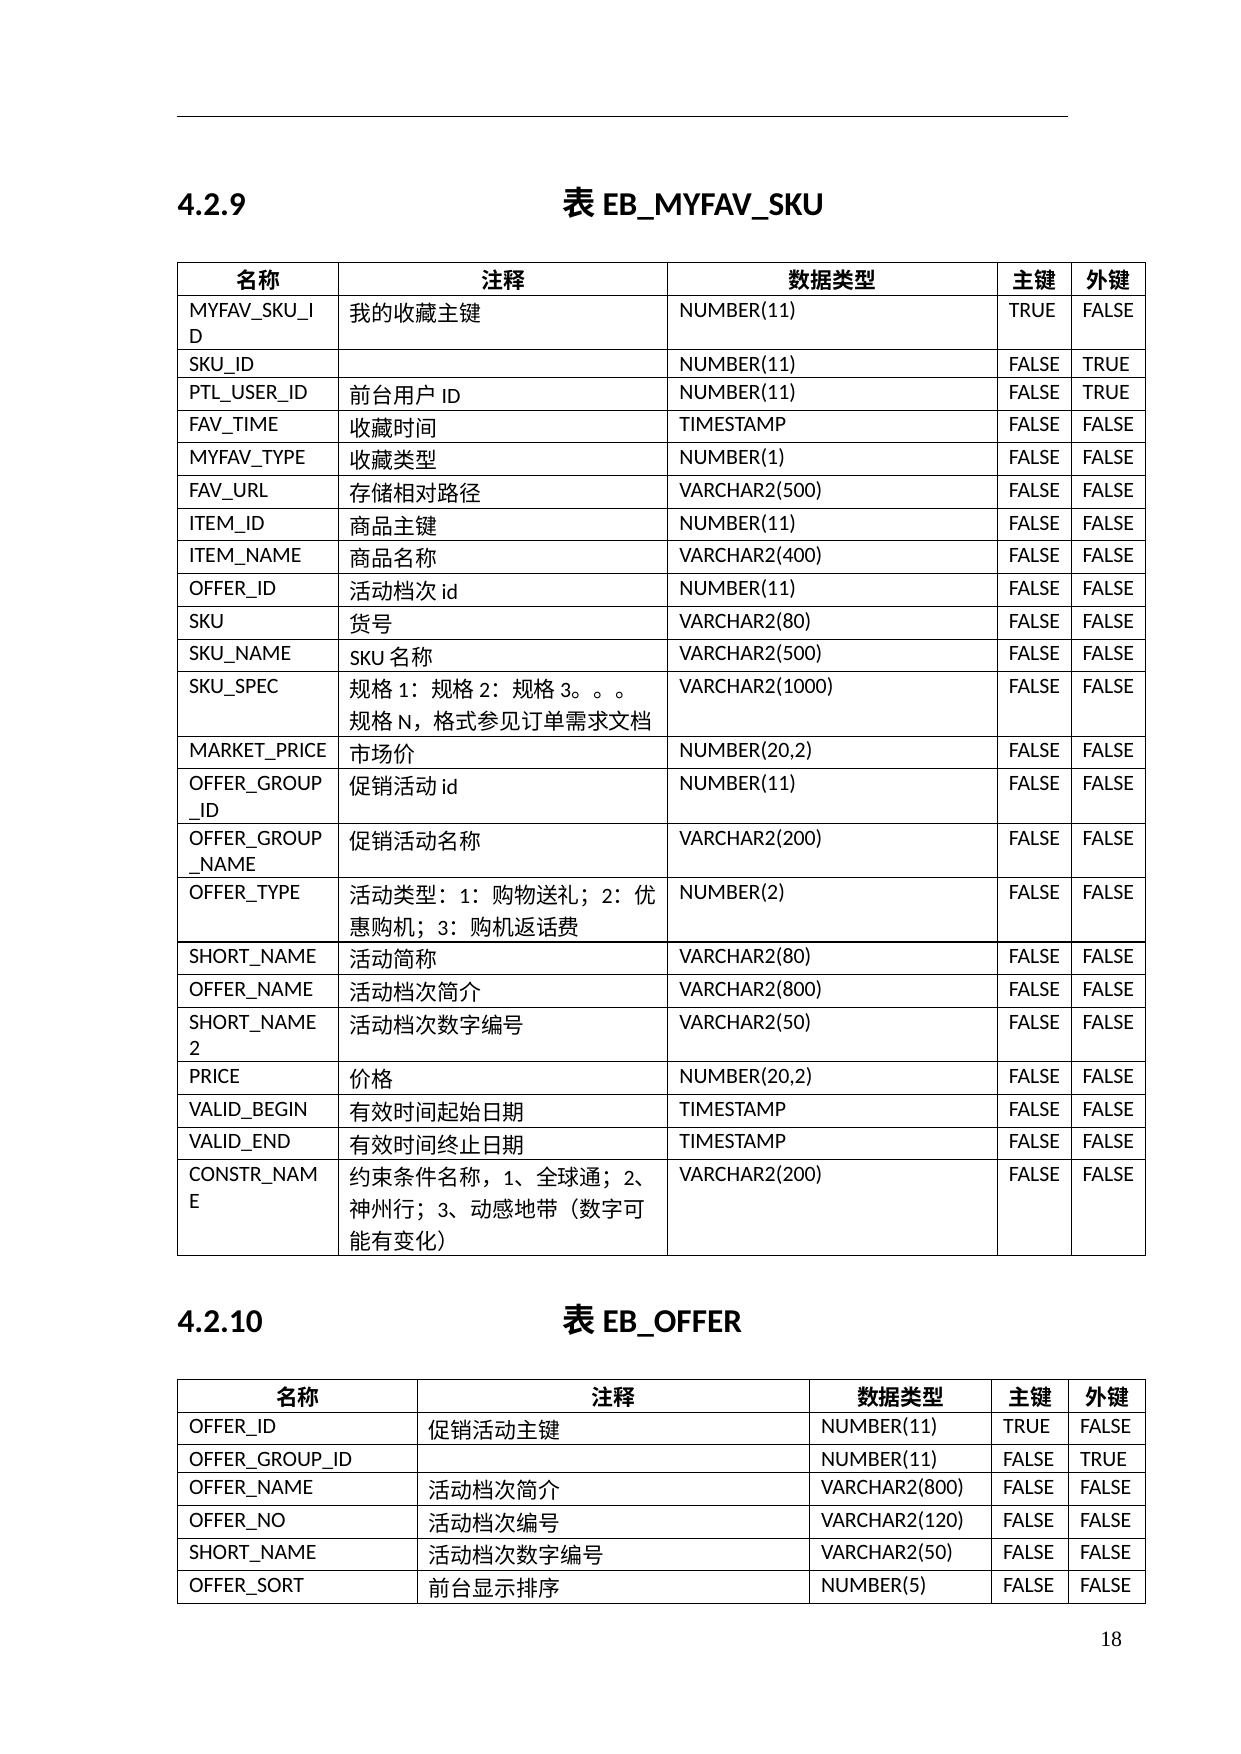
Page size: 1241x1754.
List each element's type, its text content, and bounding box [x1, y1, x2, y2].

table_cell FALSE [1072, 476, 1145, 508]
table_cell 货号 [339, 607, 667, 638]
table_cell FALSE [998, 640, 1071, 671]
table_cell TIMESTAMP [668, 1095, 997, 1127]
table_cell FALSE [1072, 541, 1145, 573]
table_cell VARCHAR2(200) [668, 824, 997, 877]
table_cell 商品主键 [339, 509, 667, 540]
table_header 数据类型 [810, 1380, 991, 1412]
table_cell SKU_ID [178, 350, 338, 377]
table_cell [418, 1445, 809, 1472]
table_cell FALSE [1072, 509, 1145, 540]
table_cell FALSE [1072, 607, 1145, 638]
table_cell TRUE [1069, 1445, 1145, 1472]
table_cell FALSE [1072, 574, 1145, 606]
table_cell FALSE [998, 541, 1071, 573]
table_cell FALSE [1072, 640, 1145, 671]
table_cell VARCHAR2(800) [810, 1473, 991, 1505]
table_cell OFFER_NAME [178, 1473, 417, 1505]
table_cell FALSE [1072, 296, 1145, 349]
table_cell FALSE [1072, 411, 1145, 442]
table_cell FALSE [1069, 1571, 1145, 1603]
table_cell PRICE [178, 1062, 338, 1094]
table_cell NUMBER(11) [668, 296, 997, 349]
table_cell VARCHAR2(50) [810, 1539, 991, 1570]
table_cell ITEM_ID [178, 509, 338, 540]
table_cell FALSE [998, 476, 1071, 508]
table_cell MARKET_PRICE [178, 737, 338, 768]
table_cell FALSE [992, 1506, 1068, 1537]
table_cell NUMBER(5) [810, 1571, 991, 1603]
table_cell 有效时间终止日期 [339, 1128, 667, 1159]
table_cell FALSE [998, 1008, 1071, 1061]
table_cell NUMBER(1) [668, 443, 997, 475]
table_cell OFFER_ID [178, 1413, 417, 1444]
table_cell FALSE [992, 1445, 1068, 1472]
table_cell OFFER_ID [178, 574, 338, 606]
table_header 名称 [178, 1380, 417, 1412]
table_cell FALSE [998, 878, 1071, 941]
table_header 注释 [418, 1380, 809, 1412]
table_cell TIMESTAMP [668, 411, 997, 442]
table_header 名称 [178, 263, 338, 295]
table_cell 促销活动名称 [339, 824, 667, 877]
table_cell VARCHAR2(400) [668, 541, 997, 573]
table_cell OFFER_GROUP_ID [178, 1445, 417, 1472]
table_cell FALSE [998, 443, 1071, 475]
table_cell 前台用户ID [339, 378, 667, 409]
table_cell 活动类型：1：购物送礼；2：优惠购机；3：购机返话费 [339, 878, 667, 941]
table_cell 促销活动主键 [418, 1413, 809, 1444]
table_cell FALSE [1072, 769, 1145, 823]
table_cell VALID_BEGIN [178, 1095, 338, 1127]
table_header 主键 [998, 263, 1071, 295]
table_cell 活动档次数字编号 [418, 1539, 809, 1570]
table_cell FALSE [1069, 1413, 1145, 1444]
table_cell OFFER_GROUP_ID [178, 769, 338, 823]
table_cell FALSE [1072, 824, 1145, 877]
table_cell FAV_URL [178, 476, 338, 508]
table_cell OFFER_NO [178, 1506, 417, 1537]
table_cell SHORT_NAME2 [178, 1008, 338, 1061]
table_cell FALSE [1072, 943, 1145, 974]
table_cell FALSE [998, 737, 1071, 768]
table_cell VARCHAR2(200) [668, 1160, 997, 1255]
table_cell FALSE [998, 769, 1071, 823]
table_cell NUMBER(11) [668, 769, 997, 823]
table_cell SKU_SPEC [178, 672, 338, 736]
table_cell VALID_END [178, 1128, 338, 1159]
table_cell VARCHAR2(500) [668, 476, 997, 508]
table_cell ITEM_NAME [178, 541, 338, 573]
table_cell 活动档次数字编号 [339, 1008, 667, 1061]
table_cell 价格 [339, 1062, 667, 1094]
subtitle 表EB_MYFAV_SKU [177, 177, 1122, 225]
table_cell 有效时间起始日期 [339, 1095, 667, 1127]
table_cell FALSE [1072, 975, 1145, 1007]
table_header 外键 [1069, 1380, 1145, 1412]
table_cell OFFER_GROUP_NAME [178, 824, 338, 877]
table_cell FALSE [998, 574, 1071, 606]
table_cell VARCHAR2(1000) [668, 672, 997, 736]
table_cell FALSE [998, 1095, 1071, 1127]
table_cell 活动简称 [339, 943, 667, 974]
table_cell FALSE [998, 411, 1071, 442]
table_cell FALSE [998, 943, 1071, 974]
table_cell FALSE [998, 509, 1071, 540]
table_header 数据类型 [668, 263, 997, 295]
table_header 注释 [339, 263, 667, 295]
table_cell MYFAV_SKU_ID [178, 296, 338, 349]
table_cell SHORT_NAME [178, 943, 338, 974]
table_cell PTL_USER_ID [178, 378, 338, 409]
table_cell NUMBER(11) [668, 378, 997, 409]
table_cell FALSE [998, 1062, 1071, 1094]
table_cell 商品名称 [339, 541, 667, 573]
table_cell 活动档次编号 [418, 1506, 809, 1537]
table_cell TRUE [992, 1413, 1068, 1444]
table_cell TRUE [998, 296, 1071, 349]
table_header 外键 [1072, 263, 1145, 295]
table_cell CONSTR_NAME [178, 1160, 338, 1255]
table_cell NUMBER(11) [810, 1413, 991, 1444]
table_cell VARCHAR2(50) [668, 1008, 997, 1061]
table_cell 活动档次简介 [418, 1473, 809, 1505]
table_cell SKU_NAME [178, 640, 338, 671]
table_cell [339, 350, 667, 377]
table_cell VARCHAR2(80) [668, 943, 997, 974]
subtitle 表EB_OFFER [177, 1294, 1122, 1342]
table_cell 收藏类型 [339, 443, 667, 475]
table_cell SKU名称 [339, 640, 667, 671]
table_cell OFFER_SORT [178, 1571, 417, 1603]
table_cell 活动档次id [339, 574, 667, 606]
table_cell FALSE [1069, 1473, 1145, 1505]
table_cell NUMBER(11) [810, 1445, 991, 1472]
table_cell SHORT_NAME [178, 1539, 417, 1570]
table_cell FALSE [1072, 443, 1145, 475]
table_cell NUMBER(2) [668, 878, 997, 941]
table_cell SKU [178, 607, 338, 638]
table_cell NUMBER(20,2) [668, 1062, 997, 1094]
table_cell FALSE [1069, 1506, 1145, 1537]
table_cell TRUE [1072, 378, 1145, 409]
table_cell 活动档次简介 [339, 975, 667, 1007]
table_header 主键 [992, 1380, 1068, 1412]
table_cell NUMBER(11) [668, 509, 997, 540]
table_cell FAV_TIME [178, 411, 338, 442]
table_cell FALSE [1069, 1539, 1145, 1570]
table_cell FALSE [992, 1571, 1068, 1603]
table_cell VARCHAR2(800) [668, 975, 997, 1007]
table_cell TIMESTAMP [668, 1128, 997, 1159]
table_cell FALSE [1072, 1062, 1145, 1094]
table_cell VARCHAR2(80) [668, 607, 997, 638]
table_cell FALSE [1072, 672, 1145, 736]
table_cell FALSE [1072, 737, 1145, 768]
table_cell 收藏时间 [339, 411, 667, 442]
table_cell FALSE [1072, 1160, 1145, 1255]
table_cell FALSE [992, 1473, 1068, 1505]
table_cell 市场价 [339, 737, 667, 768]
table_cell FALSE [998, 975, 1071, 1007]
table_cell NUMBER(11) [668, 350, 997, 377]
table_cell FALSE [998, 378, 1071, 409]
table_cell VARCHAR2(500) [668, 640, 997, 671]
table_cell FALSE [998, 607, 1071, 638]
table_cell FALSE [1072, 878, 1145, 941]
table_cell FALSE [1072, 1128, 1145, 1159]
table_cell 促销活动id [339, 769, 667, 823]
table_cell TRUE [1072, 350, 1145, 377]
table_cell OFFER_TYPE [178, 878, 338, 941]
table_cell OFFER_NAME [178, 975, 338, 1007]
table_cell NUMBER(11) [668, 574, 997, 606]
table_cell 前台显示排序 [418, 1571, 809, 1603]
table_cell 规格1：规格2：规格3。。。规格N，格式参见订单需求文档 [339, 672, 667, 736]
table_cell 存储相对路径 [339, 476, 667, 508]
table_cell FALSE [998, 1128, 1071, 1159]
table_cell FALSE [1072, 1008, 1145, 1061]
table_cell FALSE [998, 672, 1071, 736]
table_cell VARCHAR2(120) [810, 1506, 991, 1537]
table_cell FALSE [998, 1160, 1071, 1255]
table_cell 约束条件名称，1、全球通；2、神州行；3、动感地带（数字可能有变化） [339, 1160, 667, 1255]
table_cell FALSE [992, 1539, 1068, 1570]
table_cell NUMBER(20,2) [668, 737, 997, 768]
table_cell 我的收藏主键 [339, 296, 667, 349]
table_cell MYFAV_TYPE [178, 443, 338, 475]
table_cell FALSE [1072, 1095, 1145, 1127]
table_cell FALSE [998, 350, 1071, 377]
table_cell FALSE [998, 824, 1071, 877]
